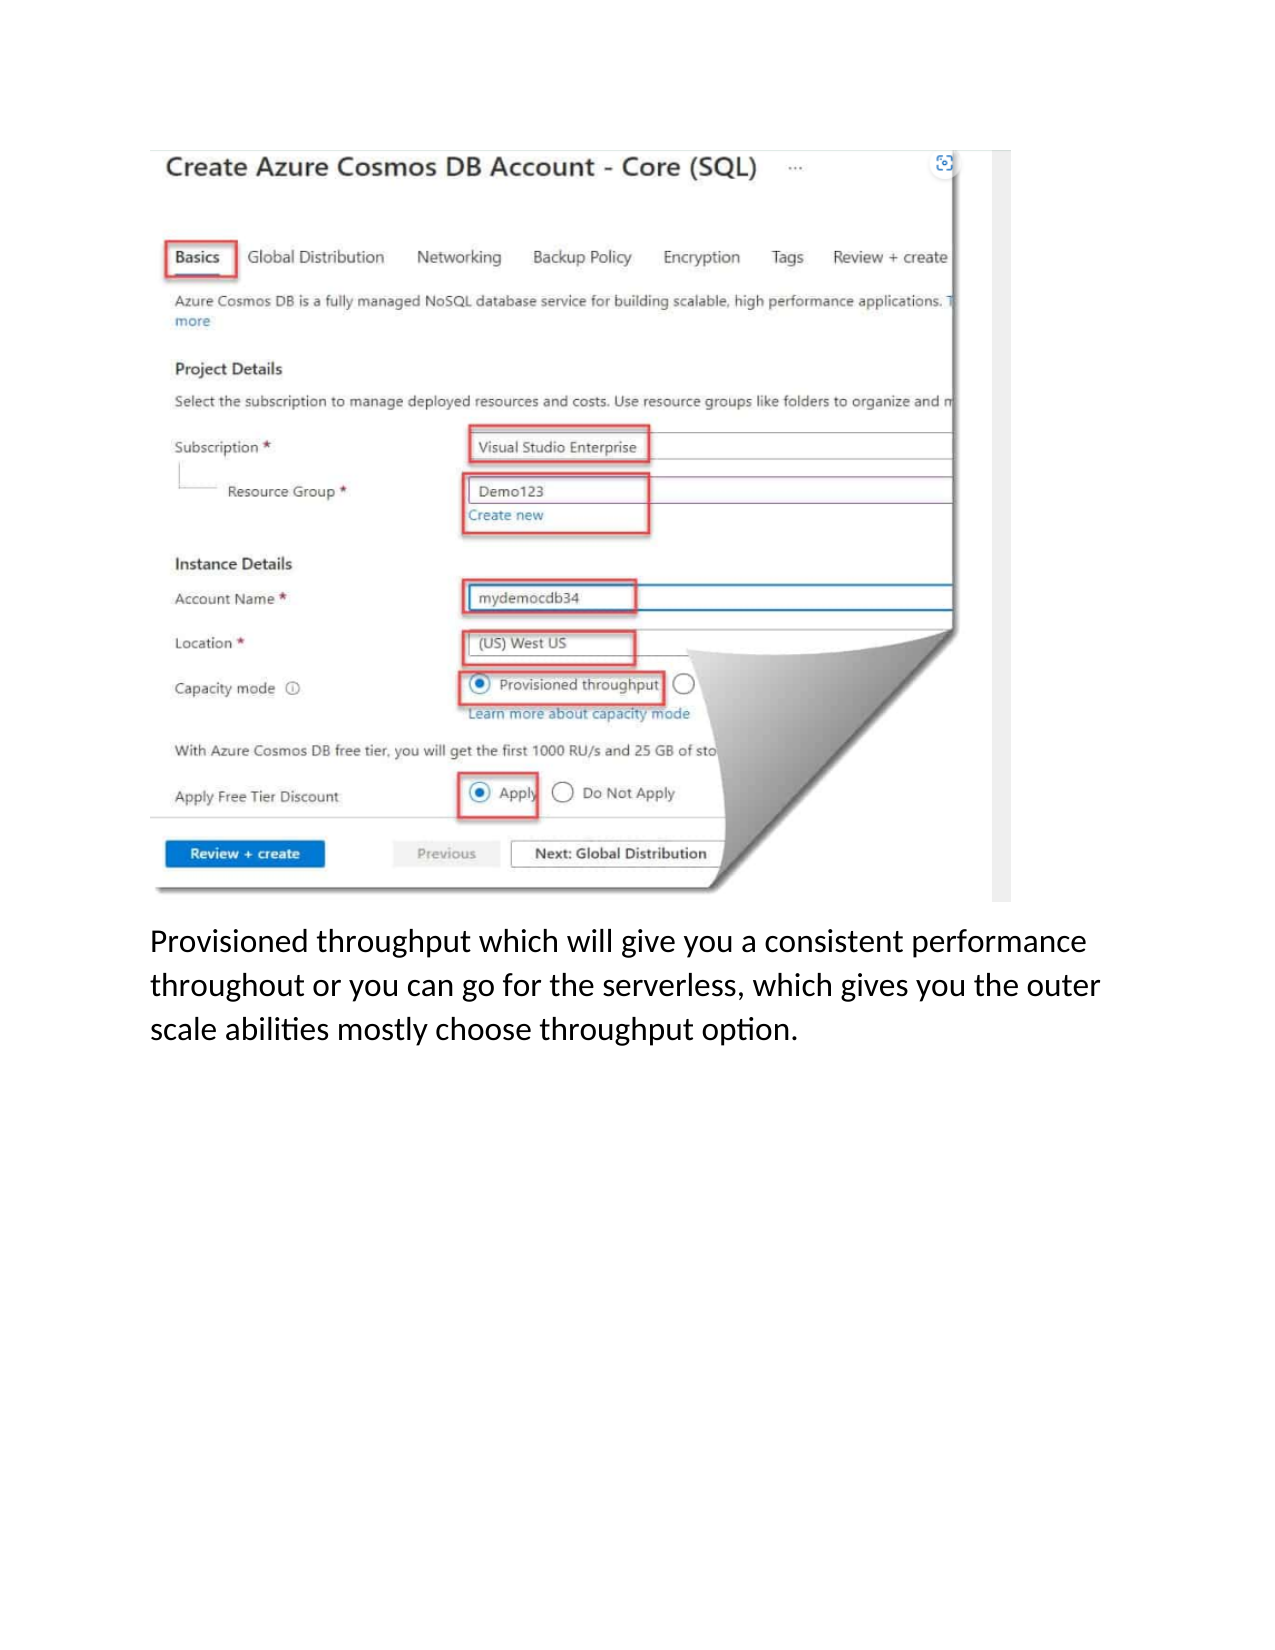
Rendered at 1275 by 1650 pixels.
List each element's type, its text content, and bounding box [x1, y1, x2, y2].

picture [150, 150, 1011, 902]
text Provisioned throughput which will give you a consistent performance throughout or you can go for the serverless, which gives you the outer scale abilities mostly choose throughput option. [150, 920, 1125, 1049]
